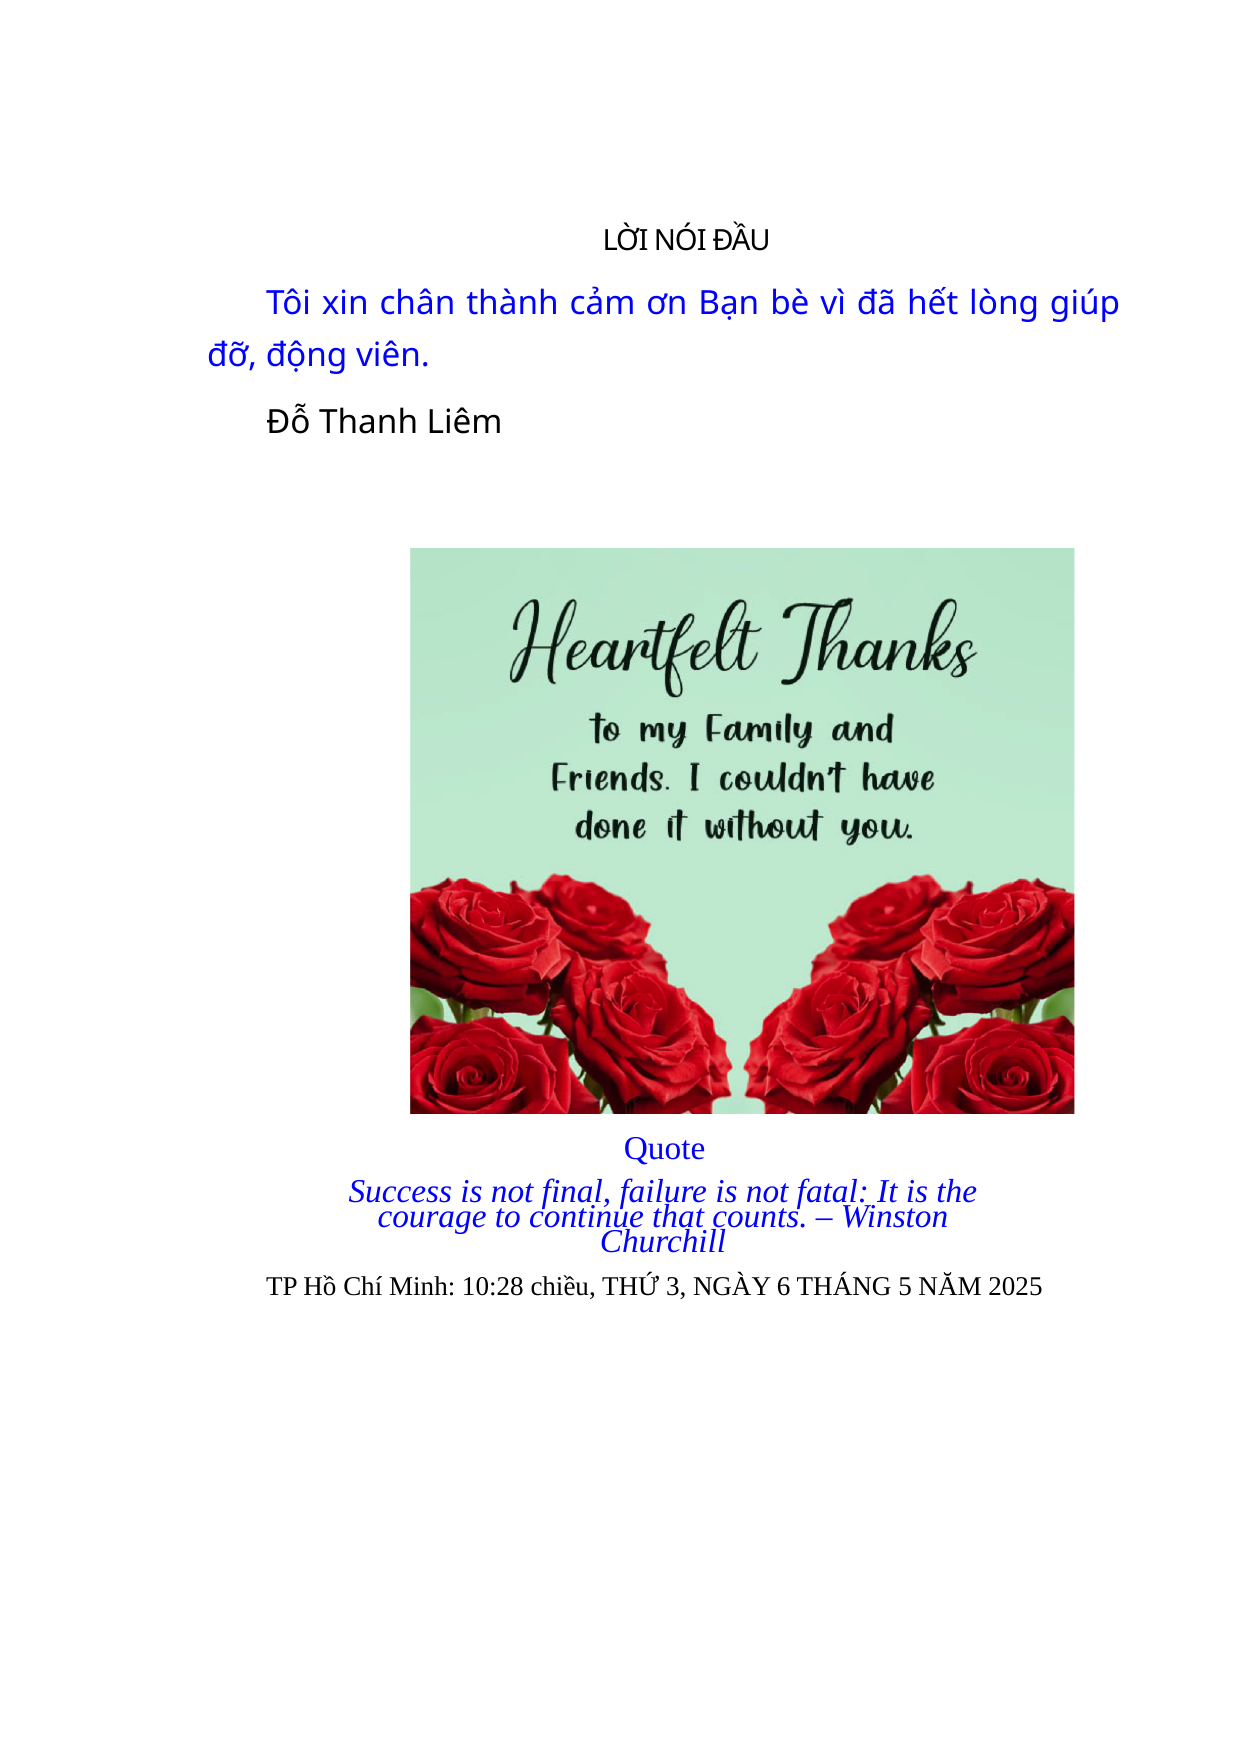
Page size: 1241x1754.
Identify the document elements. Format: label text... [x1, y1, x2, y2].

table_header Quote [321, 1133, 1008, 1170]
picture [284, 548, 1200, 1114]
text LỜI NÓI ĐẦU [252, 219, 1122, 259]
text Đỗ Thanh Liêm [207, 398, 1122, 443]
text Tôi xin chân thành cảm ơn Bạn bè vì đã hết lòng giúp đỡ, động viên. [207, 279, 1122, 376]
table_cell Success is not final, failure is not fatal: It is the courage to continue that counts. – Winston Churchill [321, 1170, 1008, 1270]
text TP Hồ Chí Minh: 10:28 chiều, THỨ 3, NGÀY 6 THÁNG 5 NĂM 2025 [207, 1270, 1122, 1301]
